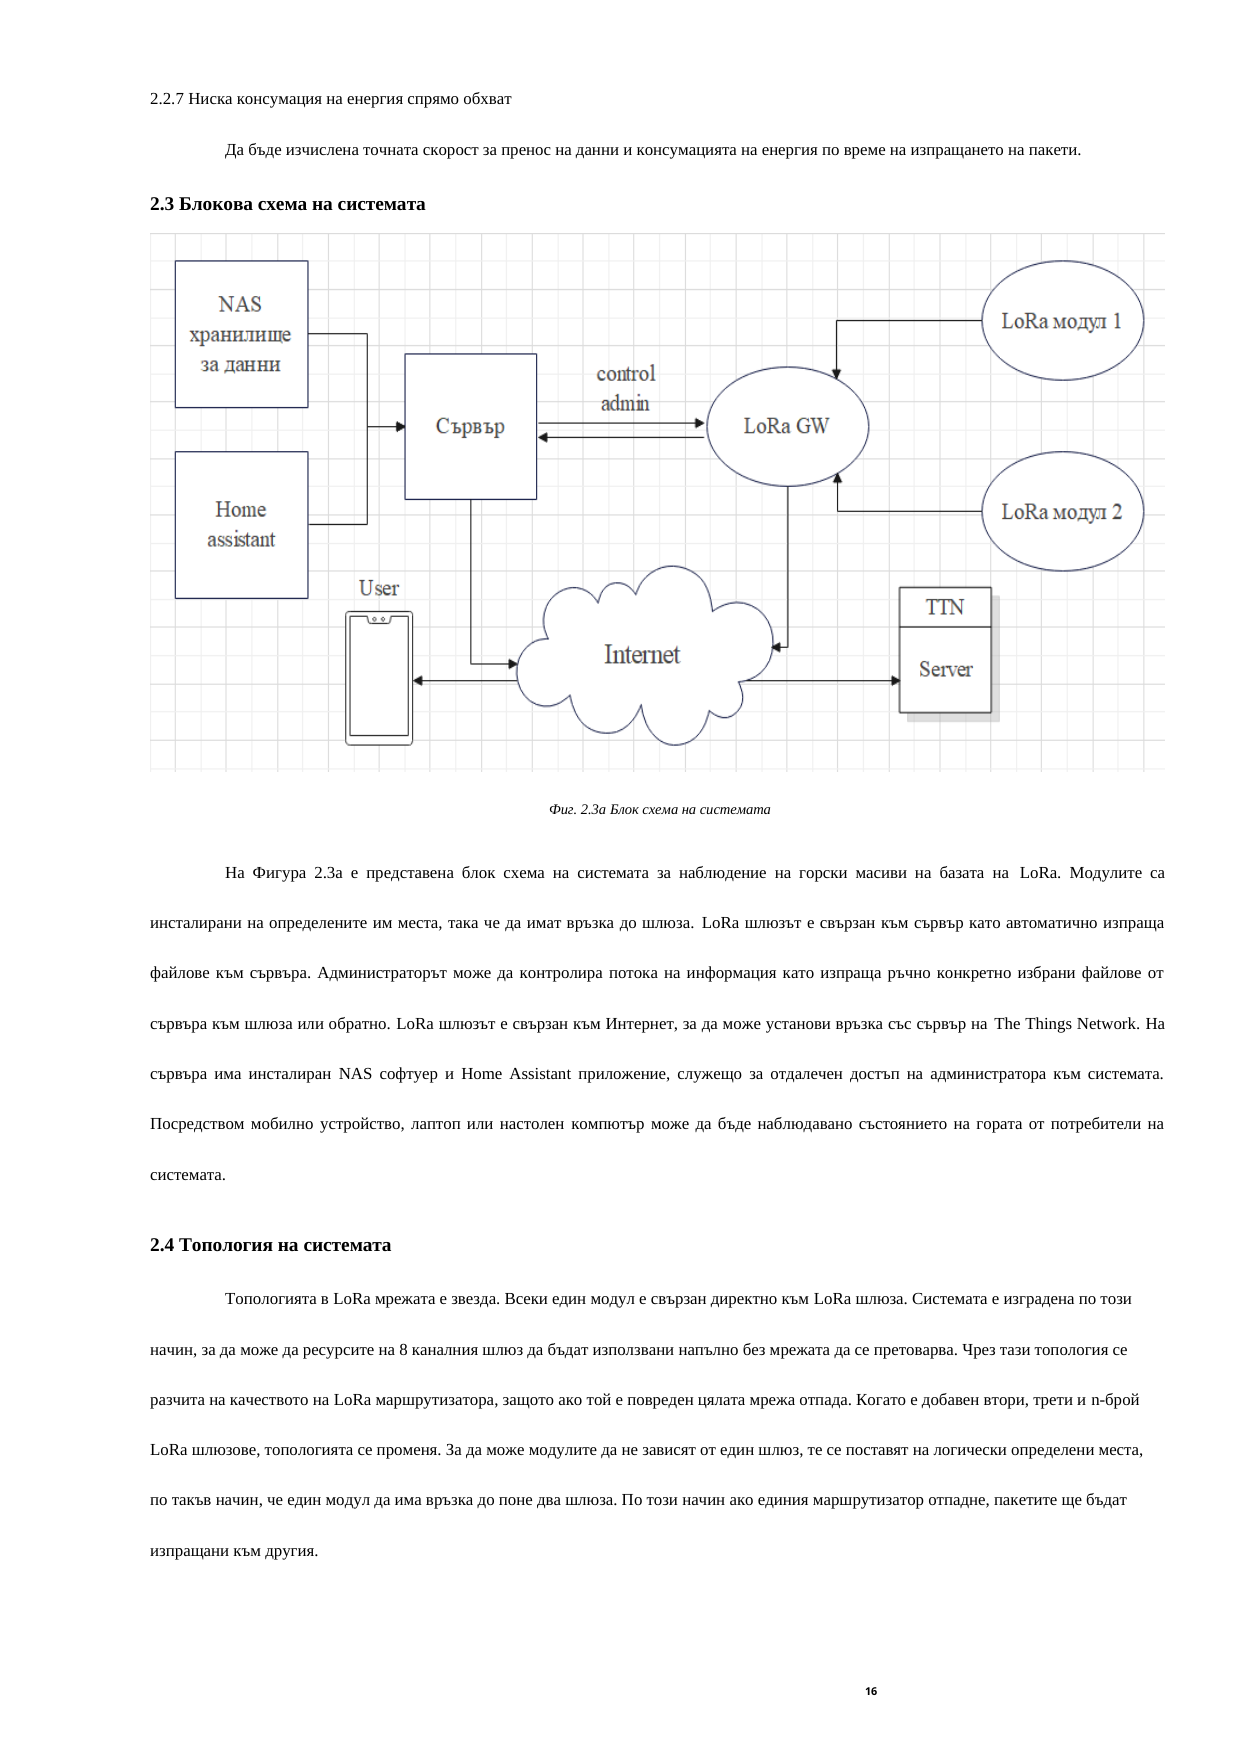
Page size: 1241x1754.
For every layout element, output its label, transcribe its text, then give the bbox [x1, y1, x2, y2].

list Да бъде изчислена точната скорост за пренос на данни и консумацията на енергия по време на изпращането на пакети. [150, 125, 1165, 159]
list 2.4 Топология на системата [150, 1217, 1165, 1256]
list Фиг. 2.3а Блок схема на системата [150, 788, 1165, 817]
list 2.2.7 Ниска консумация на енергия спрямо обхват [150, 75, 1165, 108]
list Топологията в LoRa мрежата е звезда. Всеки един модул е свързан директно към LoRa шлюза. Системата е изградена по този начин, за да може да ресурсите на 8 каналния шлюз да бъдат използвани напълно без мрежата да се претоварва. Чрез тази топология се разчита на качеството на LoRa маршрутизатора, защото ако той е повреден цялата мрежа отпада. Когато е добавен втори, трети и n-брой LoRa шлюзове, топологията се променя. За да може модулите да не зависят от един шлюз, те се поставят на логически определени места, по такъв начин, че един модул да има връзка до поне два шлюза. По този начин ако единия маршрутизатор отпадне, пакетите ще бъдат изпращани към другия. [150, 1275, 1165, 1560]
list На Фигура 2.3а е представена блок схема на системата за наблюдение на горски масиви на базата на LoRa. Модулите са инсталирани на определените им места, така че да имат връзка до шлюза. LoRa шлюзът е свързан към сървър като автоматично изпраща файлове към сървъра. Администраторът може да контролира потока на информация като изпраща ръчно конкретно избрани файлове от сървъра към шлюза или обратно. LoRa шлюзът е свързан към Интернет, за да може установи връзка със сървър на The Things Network. На сървъра има инсталиран NAS софтуер и Home Assistant приложение, служещо за отдалечен достъп на администратора към системата. Посредством мобилно устройство, лаптоп или настолен компютър може да бъде наблюдавано състоянието на гората от потребители на системата. [150, 848, 1165, 1184]
picture [150, 233, 1165, 772]
list 2.3 Блокова схема на системата [150, 176, 1165, 214]
